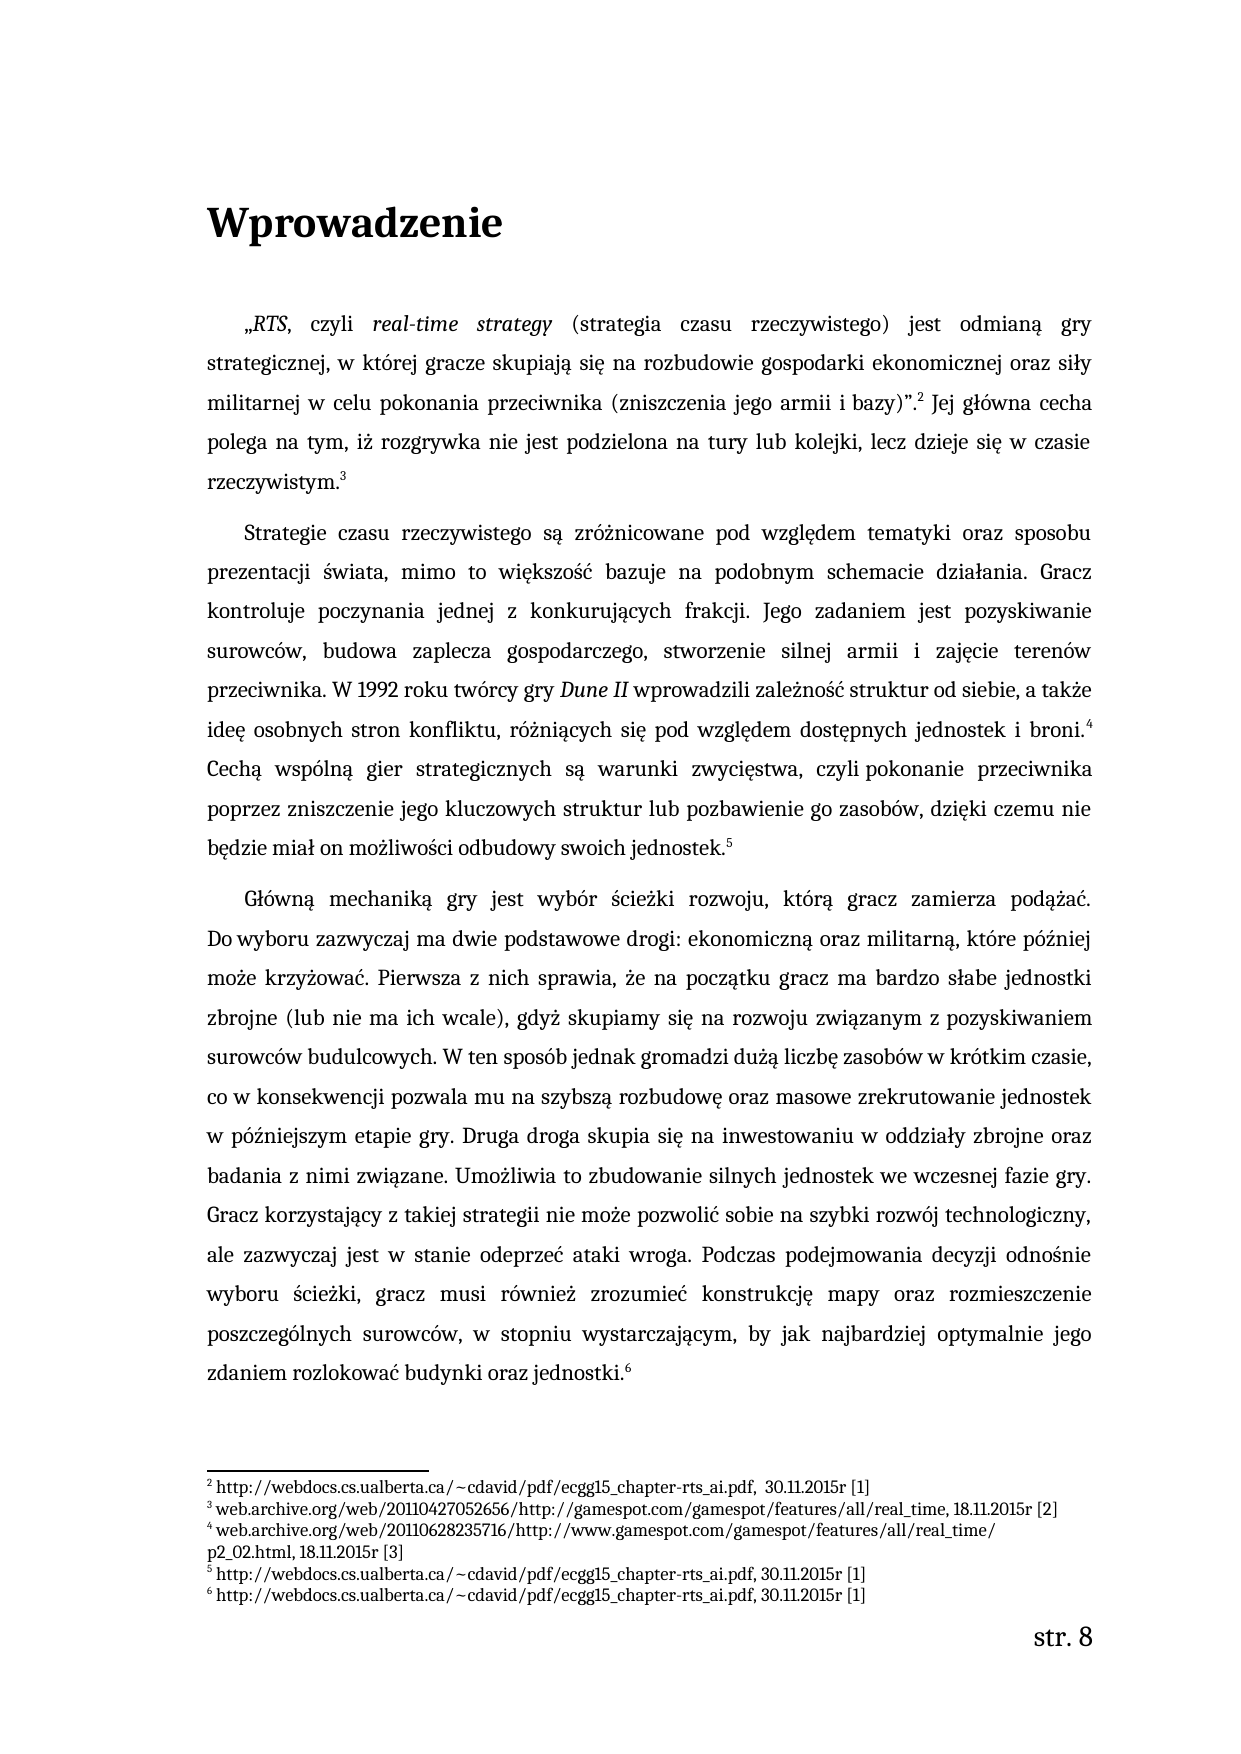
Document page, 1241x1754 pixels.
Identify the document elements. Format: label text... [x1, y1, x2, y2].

text „RTS, czyli real-time strategy (strategia czasu rzeczywistego) jest odmianą gry strategicznej, w której gracze skupiają się na rozbudowie gospodarki ekonomicznej oraz siły militarnej w celu pokonania przeciwnika (zniszczenia jego armii i bazy)”. Jej główna cecha polega na tym, iż rozgrywka nie jest podzielona na tury lub kolejki, lecz dzieje się w czasie rzeczywistym. [207, 311, 1092, 495]
text Główną mechaniką gry jest wybór ścieżki rozwoju, którą gracz zamierza podążać. Do wyboru zazwyczaj ma dwie podstawowe drogi: ekonomiczną oraz militarną, które później może krzyżować. Pierwsza z nich sprawia, że na początku gracz ma bardzo słabe jednostki zbrojne (lub nie ma ich wcale), gdyż skupiamy się na rozwoju związanym z pozyskiwaniem surowców budulcowych. W ten sposób jednak gromadzi dużą liczbę zasobów w krótkim czasie, co w konsekwencji pozwala mu na szybszą rozbudowę oraz masowe zrekrutowanie jednostek w późniejszym etapie gry. Druga droga skupia się na inwestowaniu w oddziały zbrojne oraz badania z nimi związane. Umożliwia to zbudowanie silnych jednostek we wczesnej fazie gry. Gracz korzystający z takiej strategii nie może pozwolić sobie na szybki rozwój technologiczny, ale zazwyczaj jest w stanie odeprzeć ataki wroga. Podczas podejmowania decyzji odnośnie wyboru ścieżki, gracz musi również zrozumieć konstrukcję mapy oraz rozmieszczenie poszczególnych surowców, w stopniu wystarczającym, by jak najbardziej optymalnie jego zdaniem rozlokować budynki oraz jednostki. [207, 886, 1092, 1386]
text Strategie czasu rzeczywistego są zróżnicowane pod względem tematyki oraz sposobu prezentacji świata, mimo to większość bazuje na podobnym schemacie działania. Gracz kontroluje poczynania jednej z konkurujących frakcji. Jego zadaniem jest pozyskiwanie surowców, budowa zaplecza gospodarczego, stworzenie silnej armii i zajęcie terenów przeciwnika. W 1992 roku twórcy gry Dune II wprowadzili zależność struktur od siebie, a także ideę osobnych stron konfliktu, różniących się pod względem dostępnych jednostek i broni. Cechą wspólną gier strategicznych są warunki zwycięstwa, czyli pokonanie przeciwnika poprzez zniszczenie jego kluczowych struktur lub pozbawienie go zasobów, dzięki czemu nie będzie miał on możliwości odbudowy swoich jednostek. [207, 519, 1092, 862]
subtitle Wprowadzenie [207, 198, 1092, 248]
